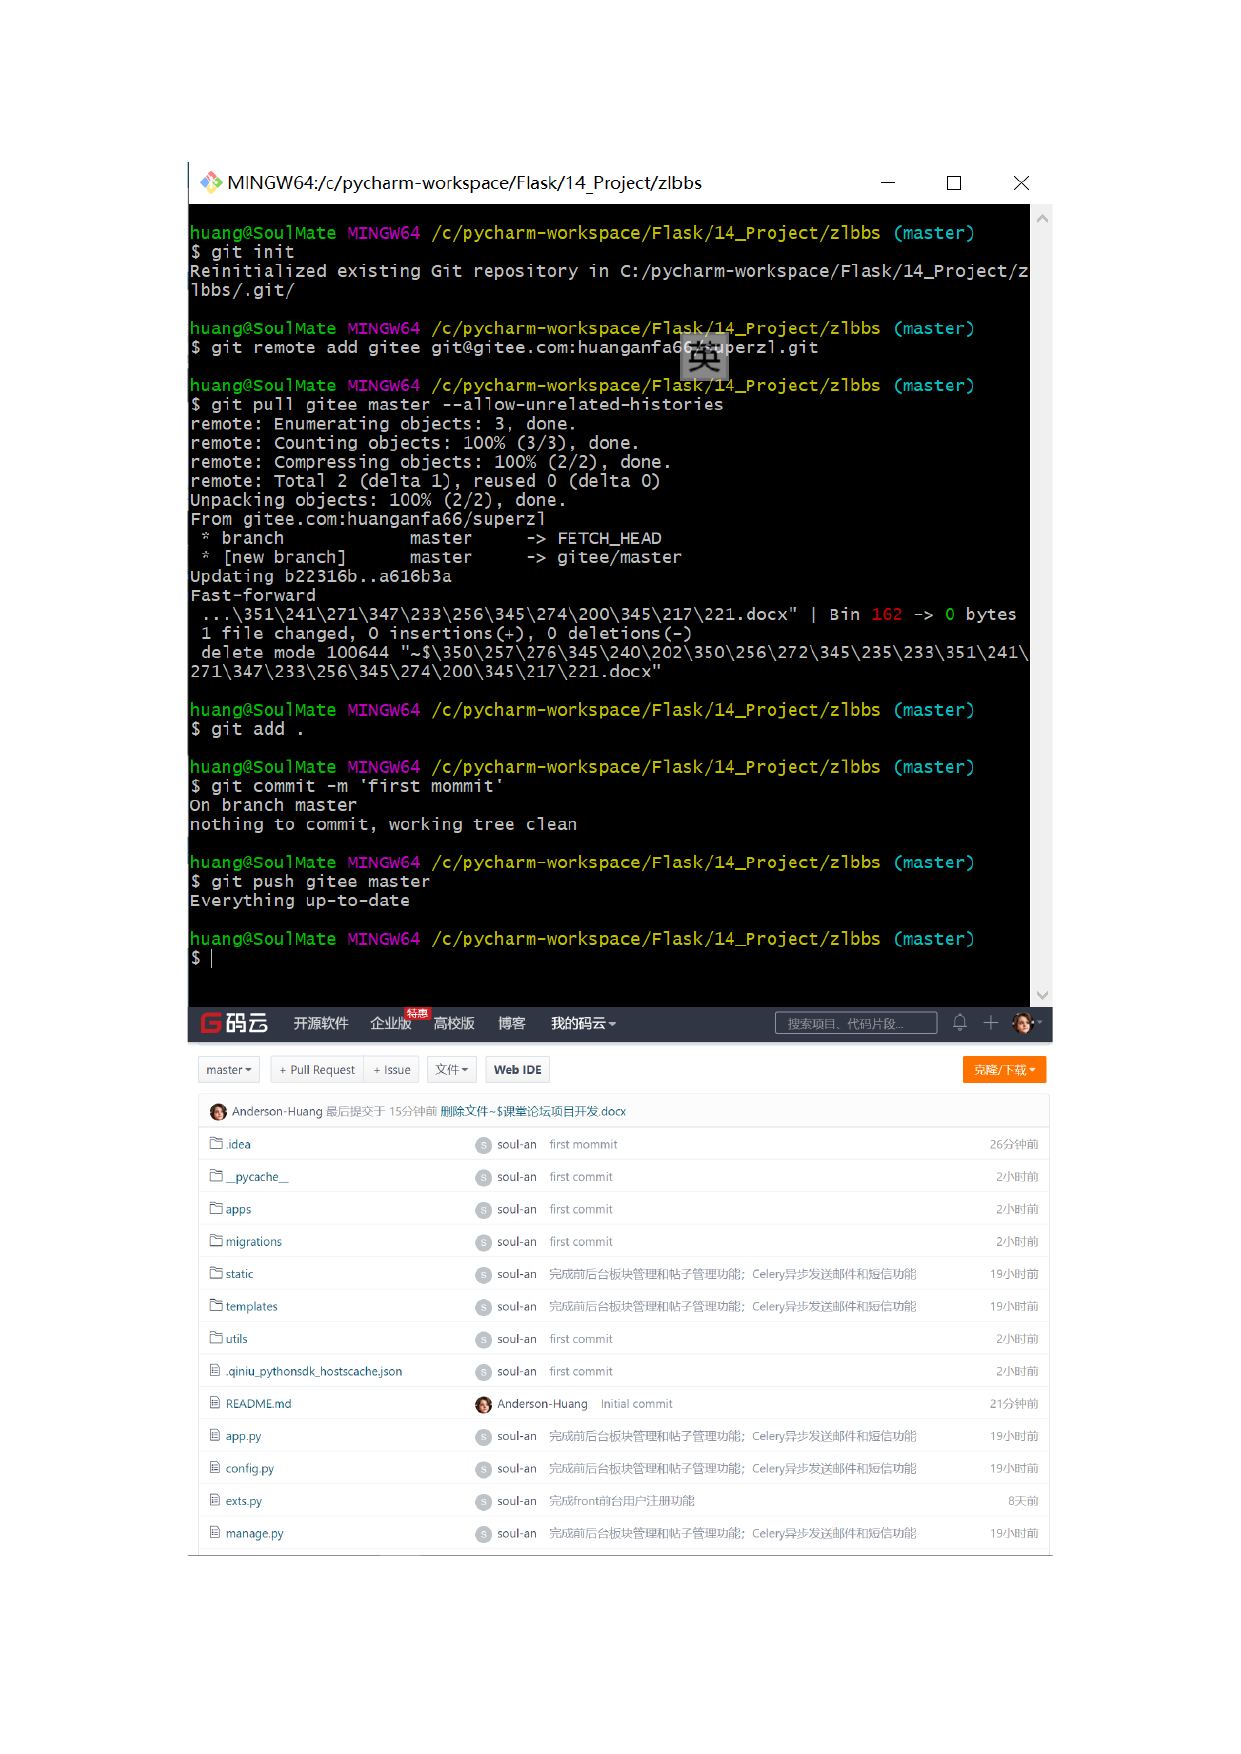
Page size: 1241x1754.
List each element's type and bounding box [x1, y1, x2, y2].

picture [187, 162, 1053, 1556]
